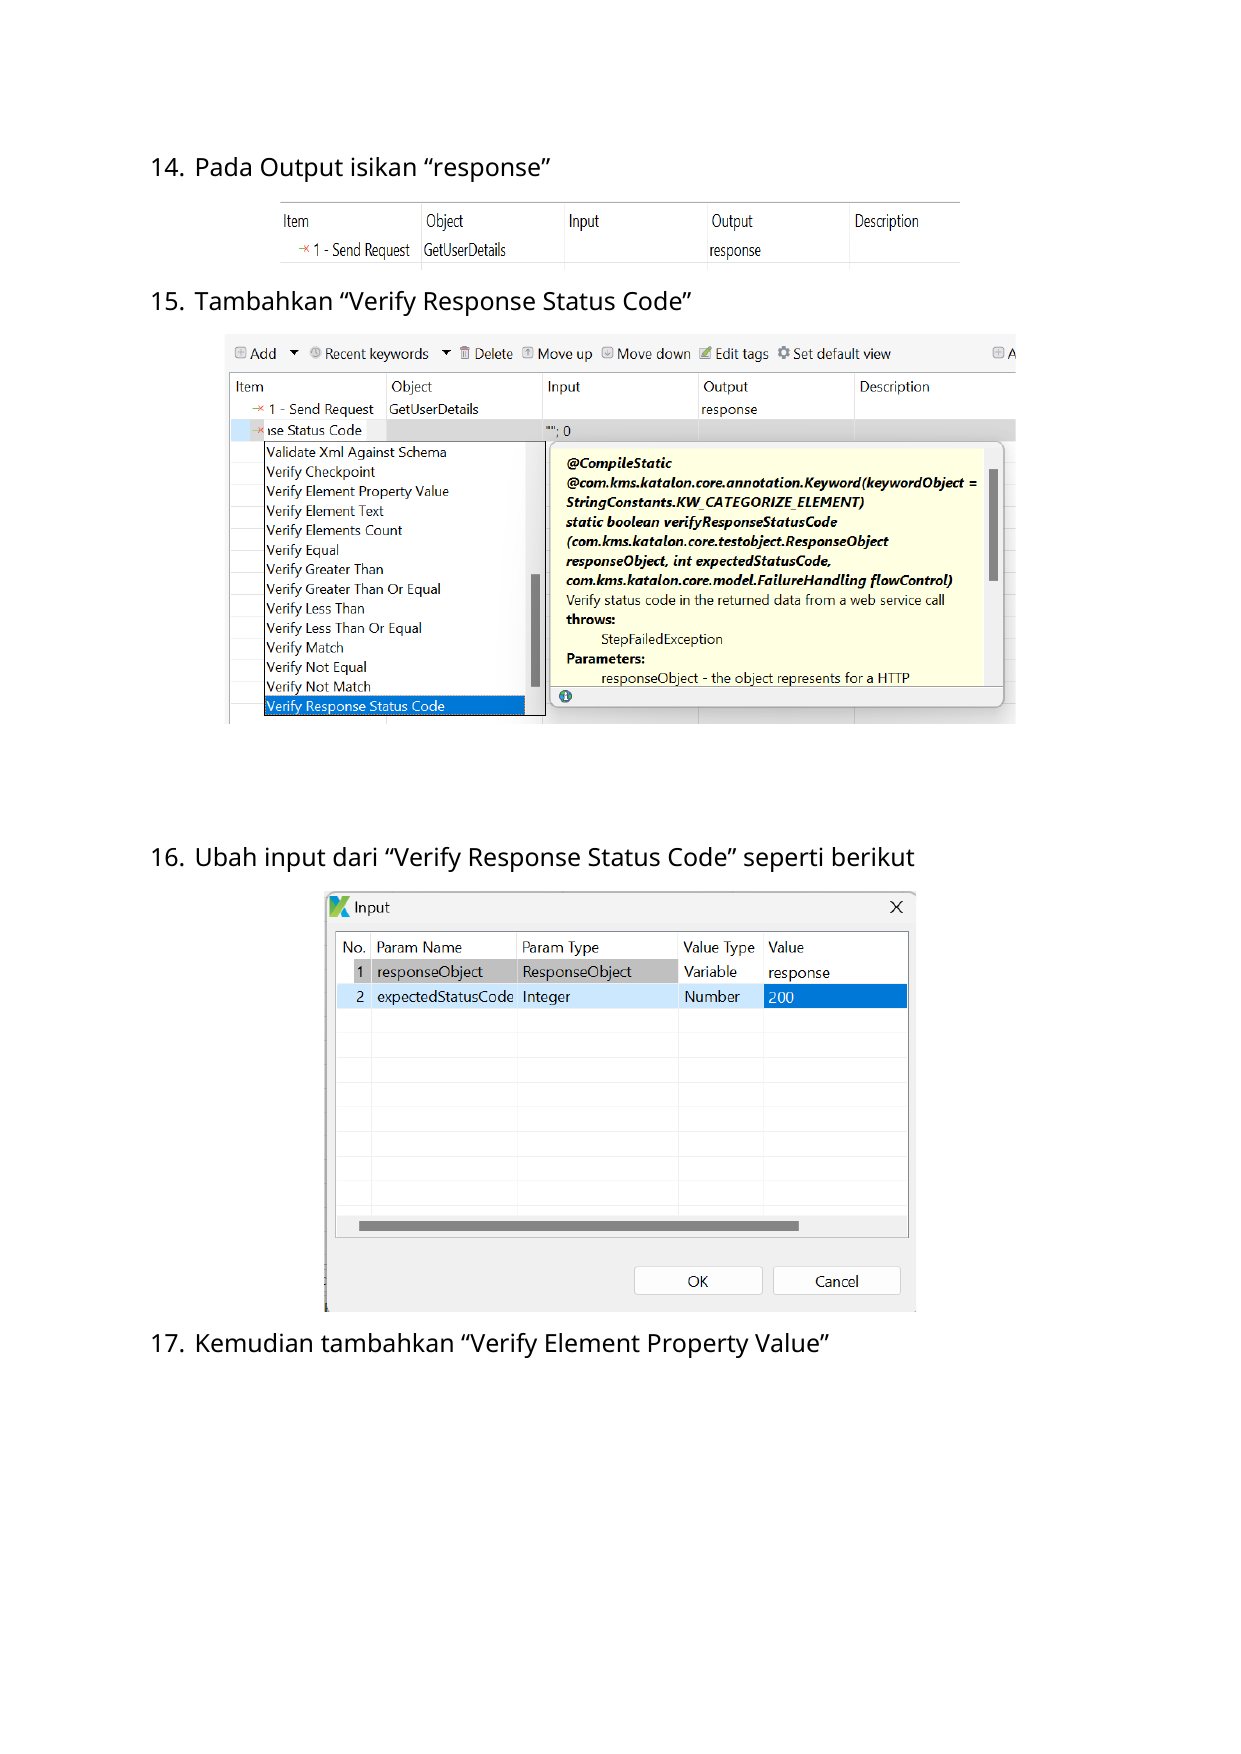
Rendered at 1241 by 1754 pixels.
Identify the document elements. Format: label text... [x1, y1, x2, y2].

list Tambahkan “Verify Response Status Code” [150, 284, 1090, 318]
list Ubah input dari “Verify Response Status Code” seperti berikut [150, 840, 1090, 874]
picture [324, 891, 917, 1312]
picture [280, 201, 960, 270]
list Kemudian tambahkan “Verify Element Property Value” [150, 1326, 1090, 1360]
list Pada Output isikan “response” [150, 150, 1090, 184]
picture [224, 334, 1016, 724]
